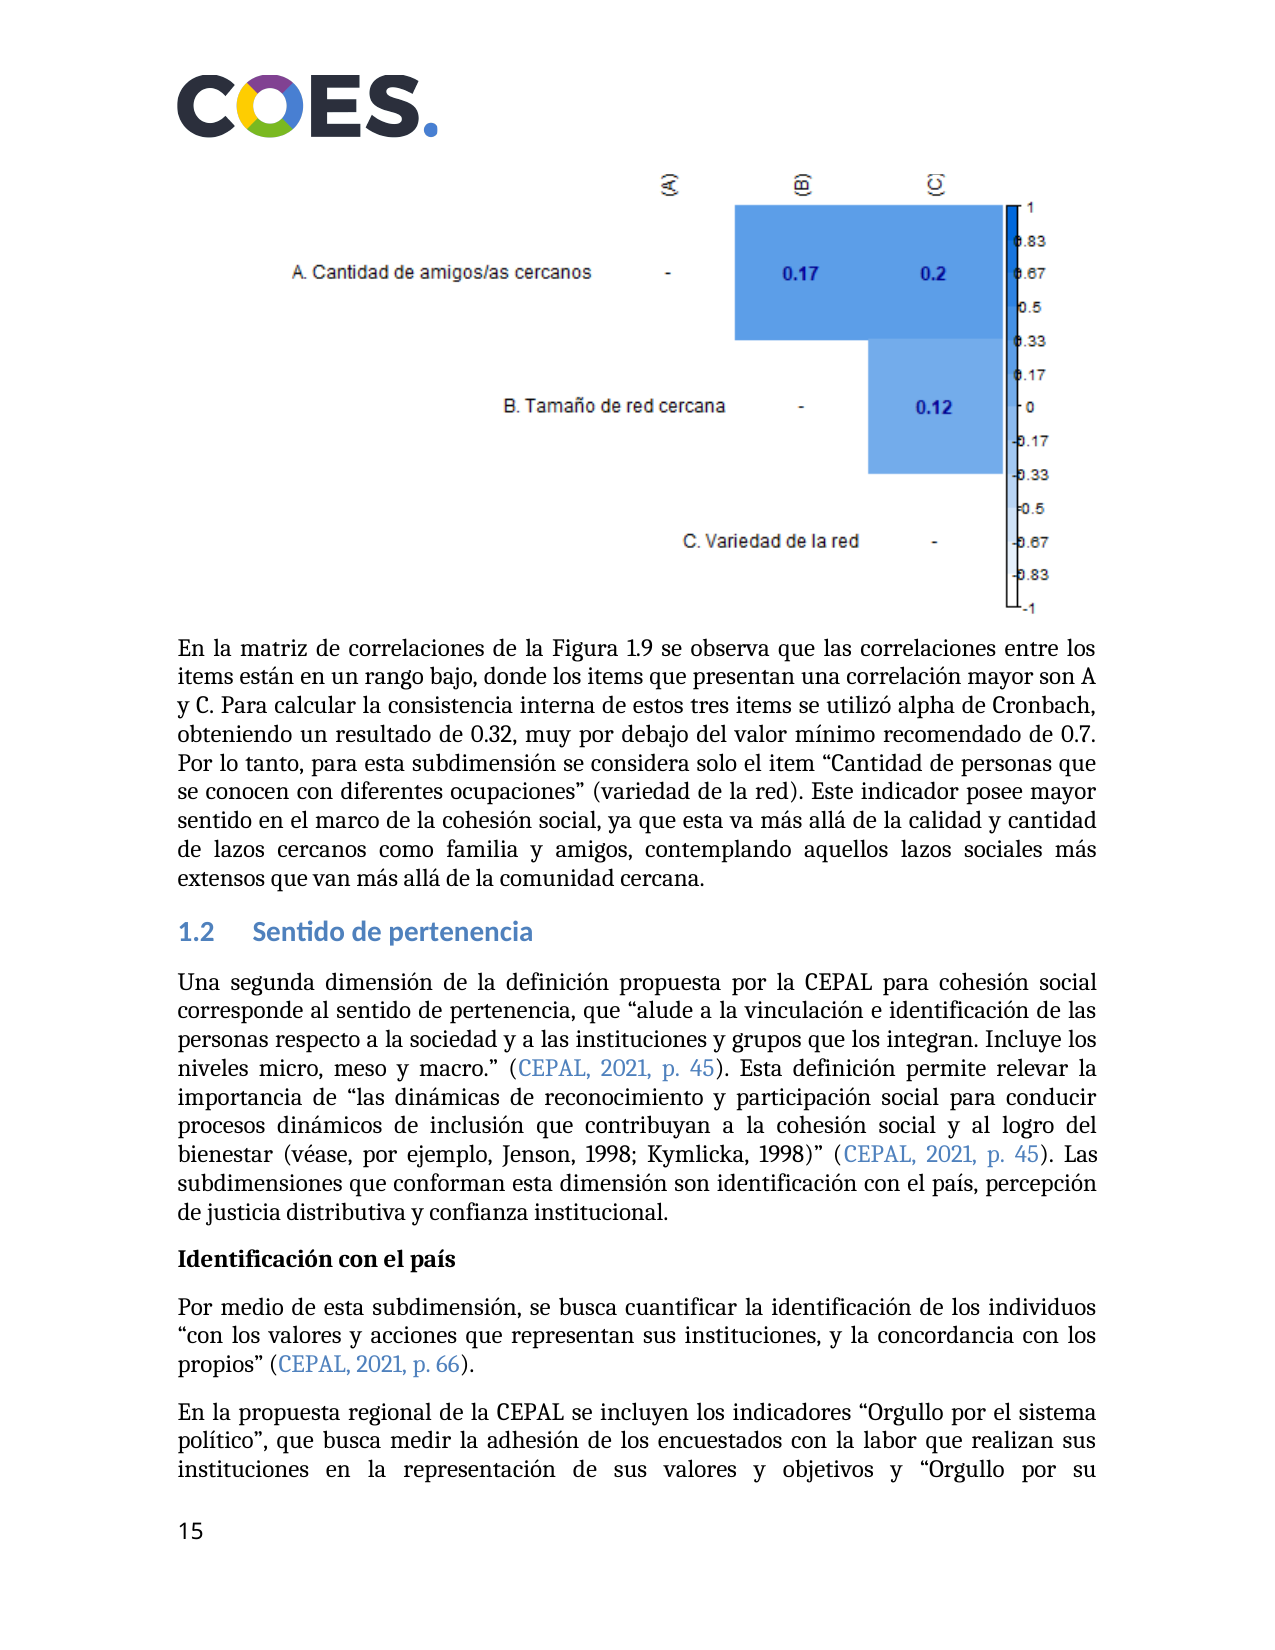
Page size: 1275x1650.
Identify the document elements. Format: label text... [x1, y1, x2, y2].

text Por medio de esta subdimensión, se busca cuantificar la identificación de los individuos “con los valores y acciones que representan sus instituciones, y la concordancia con los propios” (CEPAL, 2021, p. 66). [177, 1292, 1098, 1379]
text Una segunda dimensión de la definición propuesta por la CEPAL para cohesión social corresponde al sentido de pertenencia, que “alude a la vinculación e identificación de las personas respecto a la sociedad y a las instituciones y grupos que los integran. Incluye los niveles micro, meso y macro.” (CEPAL, 2021, p. 45). Esta definición permite relevar la importancia de “las dinámicas de reconocimiento y participación social para conducir procesos dinámicos de inclusión que contribuyan a la cohesión social y al logro del bienestar (véase, por ejemplo, Jenson, 1998; Kymlicka, 1998)” (CEPAL, 2021, p. 45). Las subdimensiones que conforman esta dimensión son identificación con el país, percepción de justicia distributiva y confianza institucional. [177, 967, 1098, 1226]
picture [196, 174, 1115, 634]
text Identificación con el país [177, 1245, 1098, 1274]
picture [177, 75, 438, 146]
subtitle 1.2 Sentido de pertenencia [177, 913, 1098, 949]
